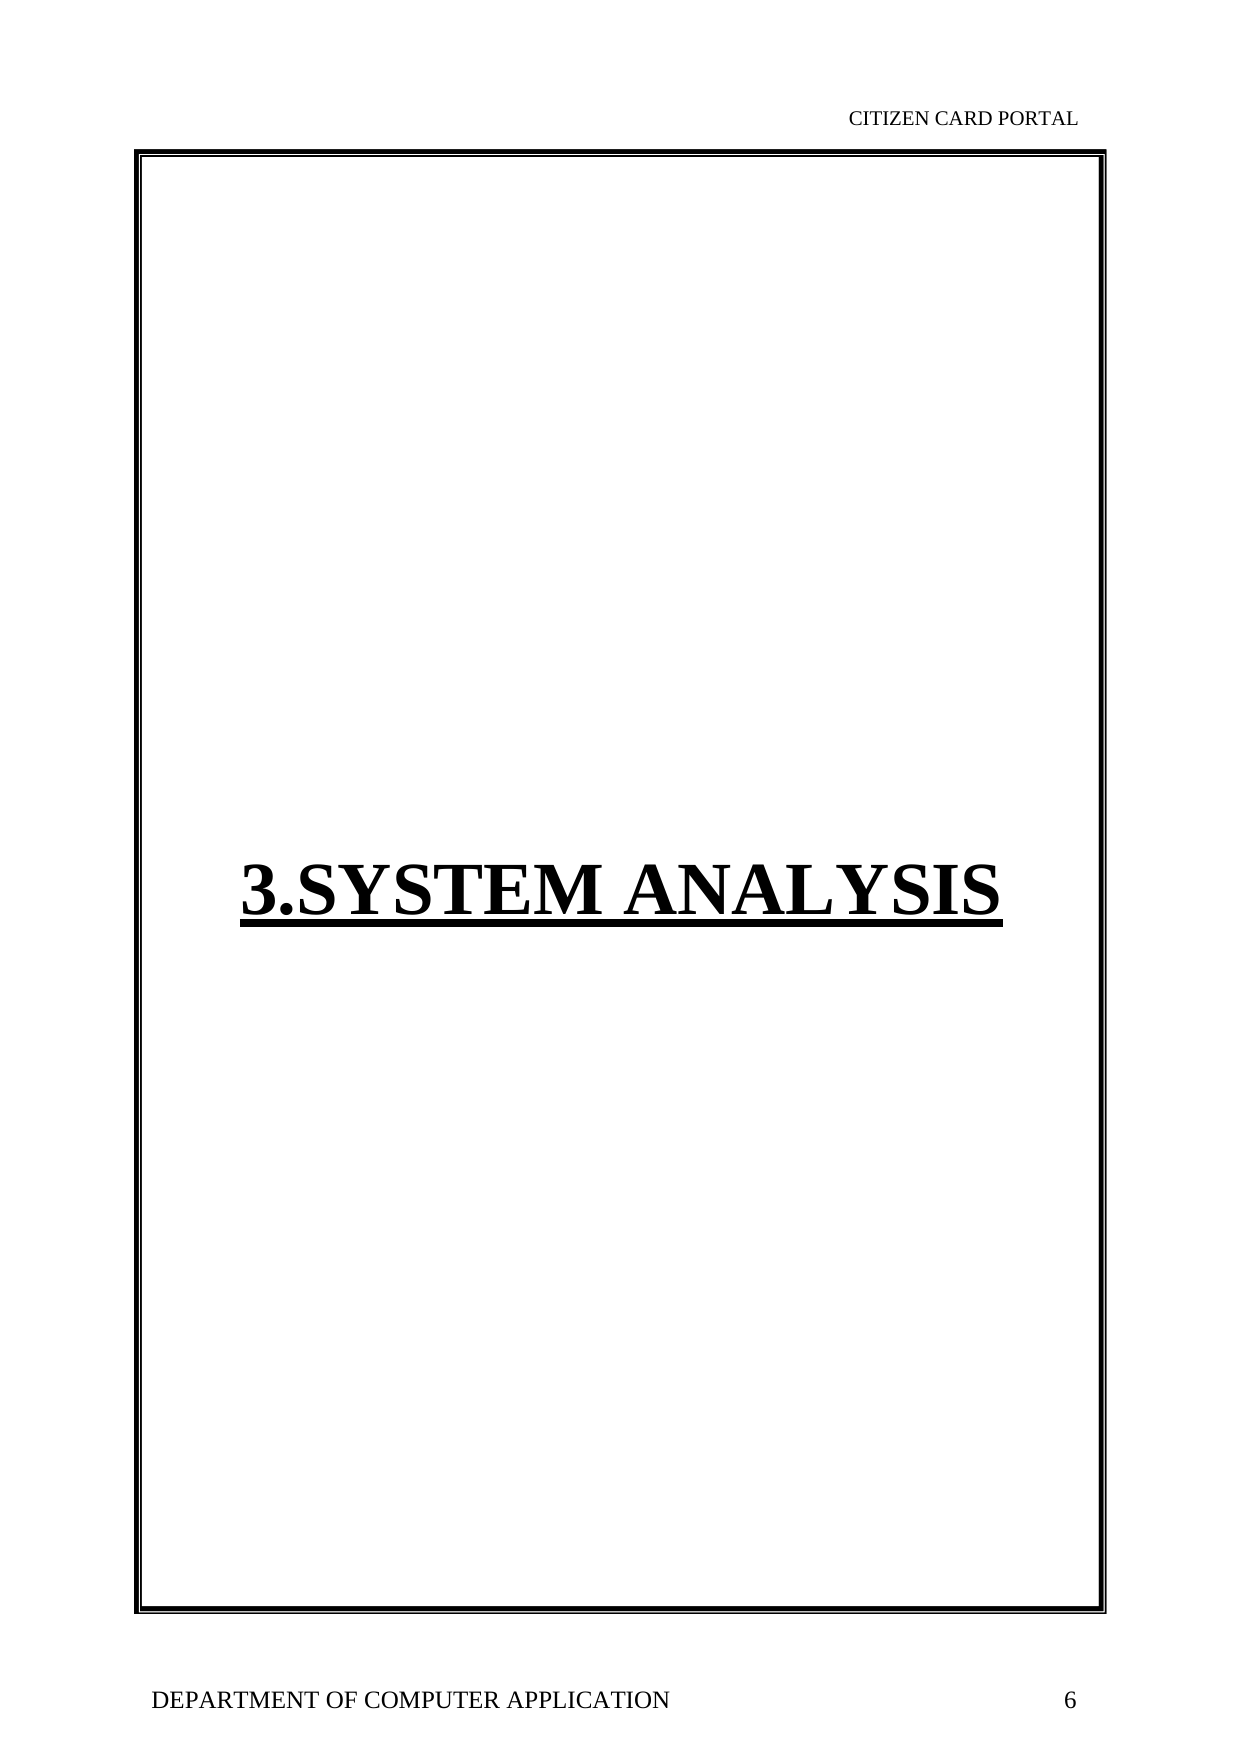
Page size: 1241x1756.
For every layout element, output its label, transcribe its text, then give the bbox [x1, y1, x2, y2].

subtitle 3.SYSTEM ANALYSIS [139, 844, 1103, 930]
